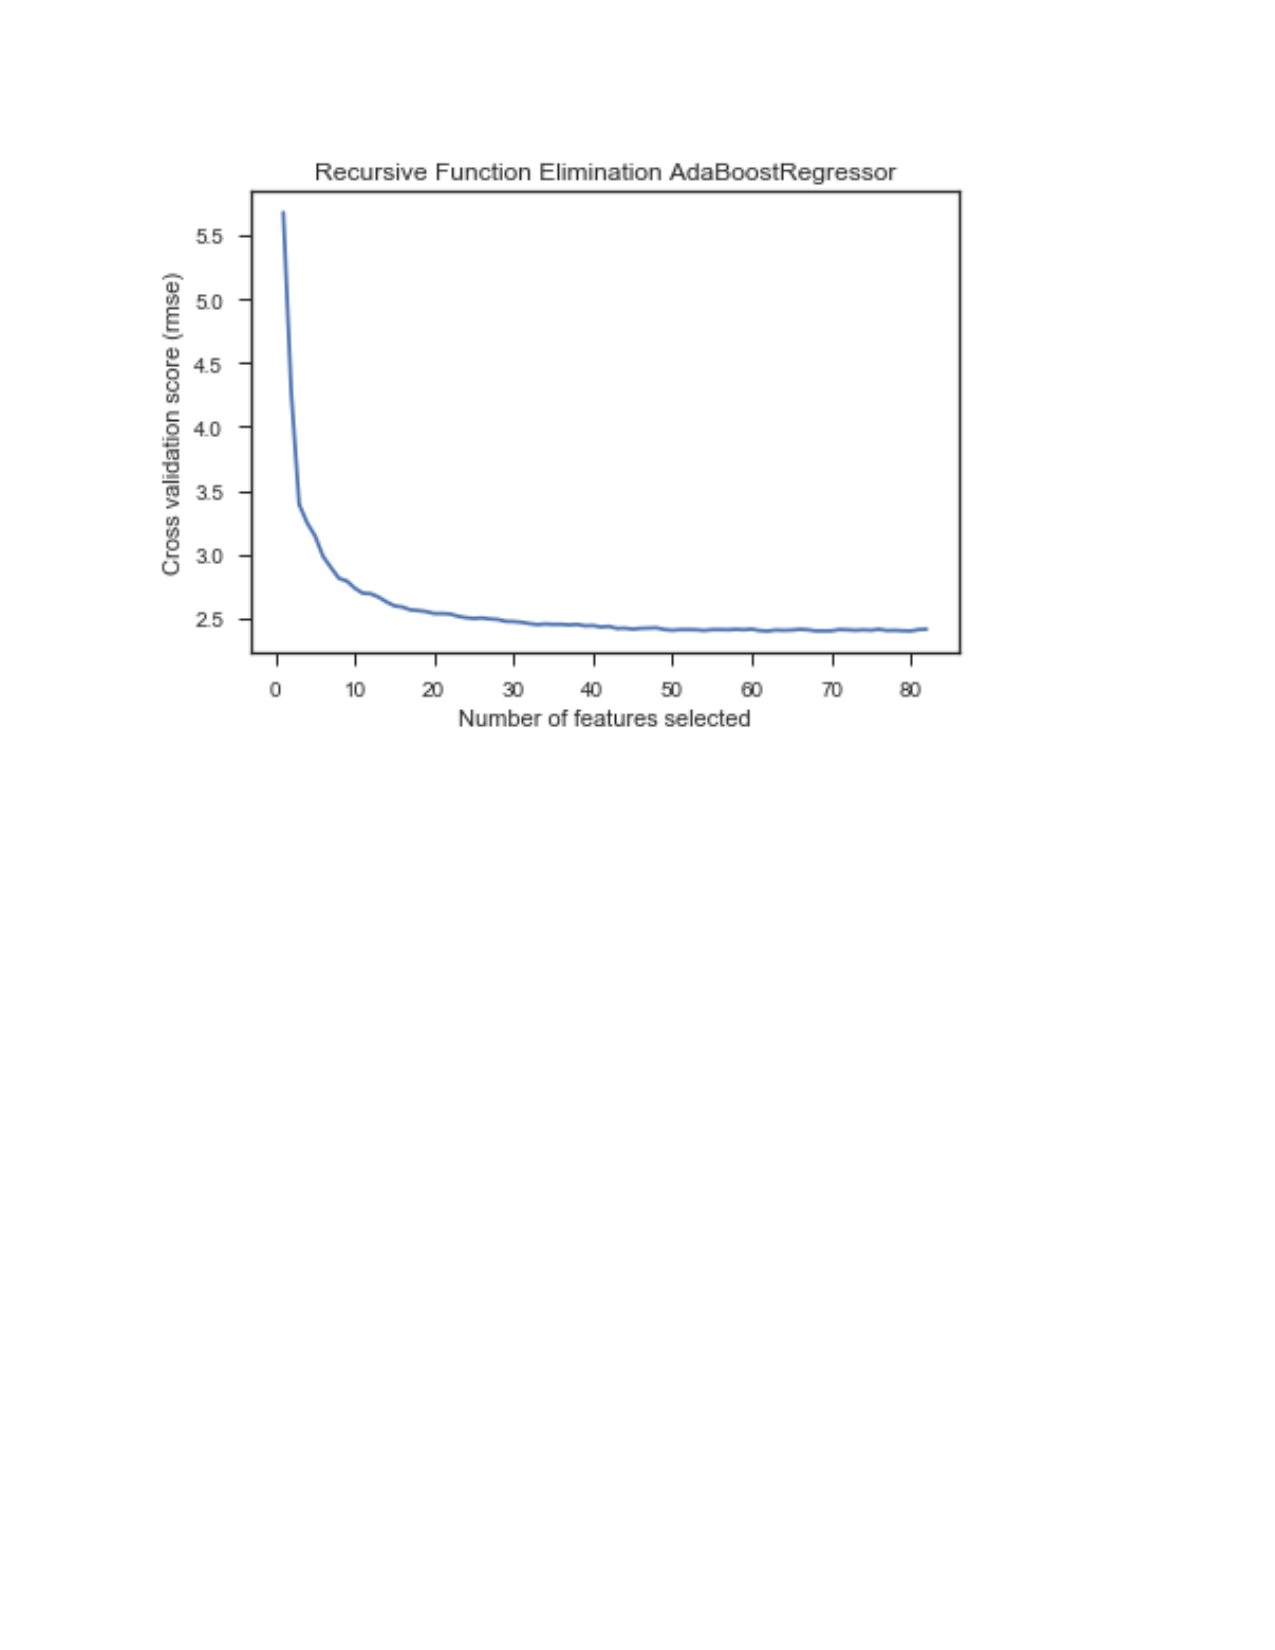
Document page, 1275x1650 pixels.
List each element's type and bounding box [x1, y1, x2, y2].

picture [150, 150, 987, 744]
